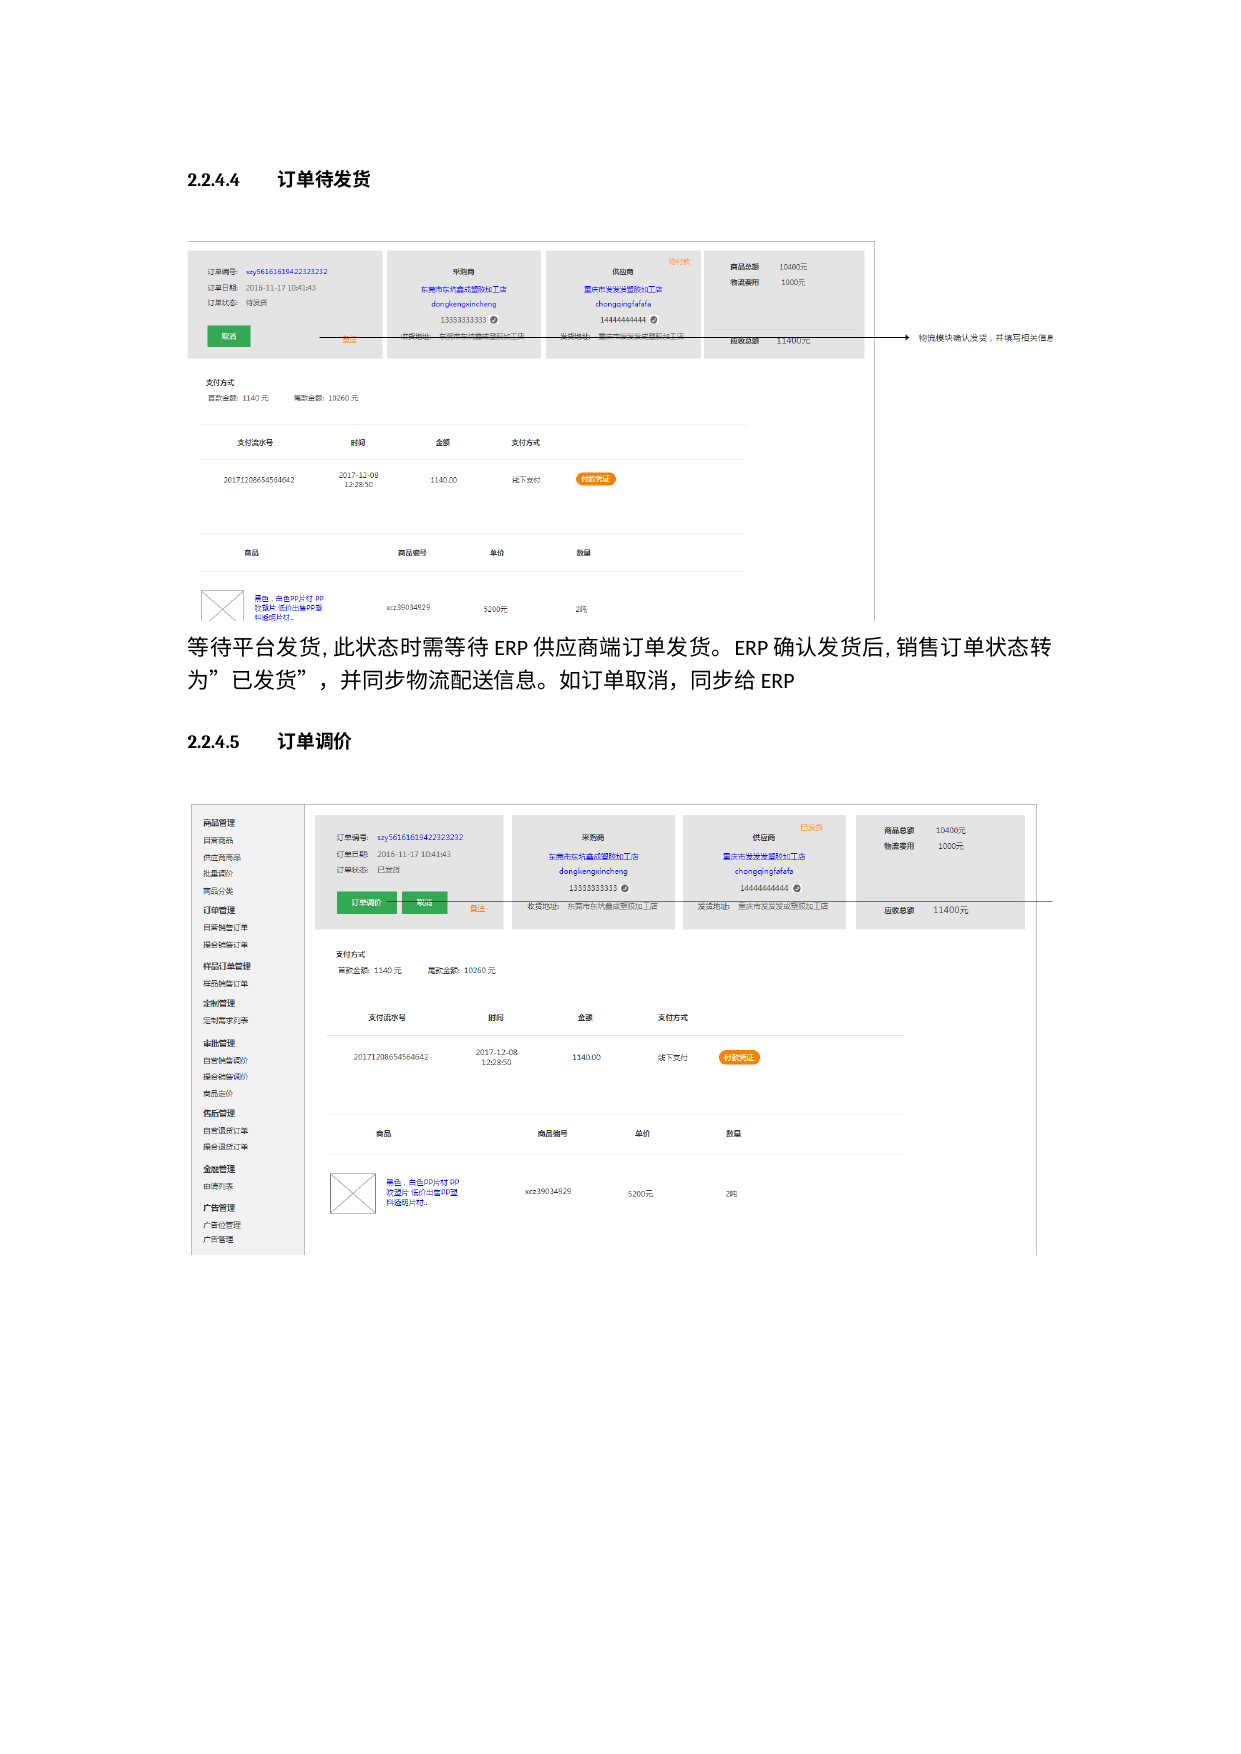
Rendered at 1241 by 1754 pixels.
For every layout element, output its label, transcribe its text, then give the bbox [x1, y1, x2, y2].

picture [187, 802, 1053, 1255]
subtitle 订单调价 [187, 724, 1053, 757]
subtitle 订单待发货 [187, 162, 1053, 194]
picture [187, 240, 1053, 621]
text 等待平台发货, 此状态时需等待ERP供应商端订单发货。ERP确认发货后, 销售订单状态转为”已发货”，并同步物流配送信息。如订单取消，同步给ERP [187, 630, 1053, 695]
